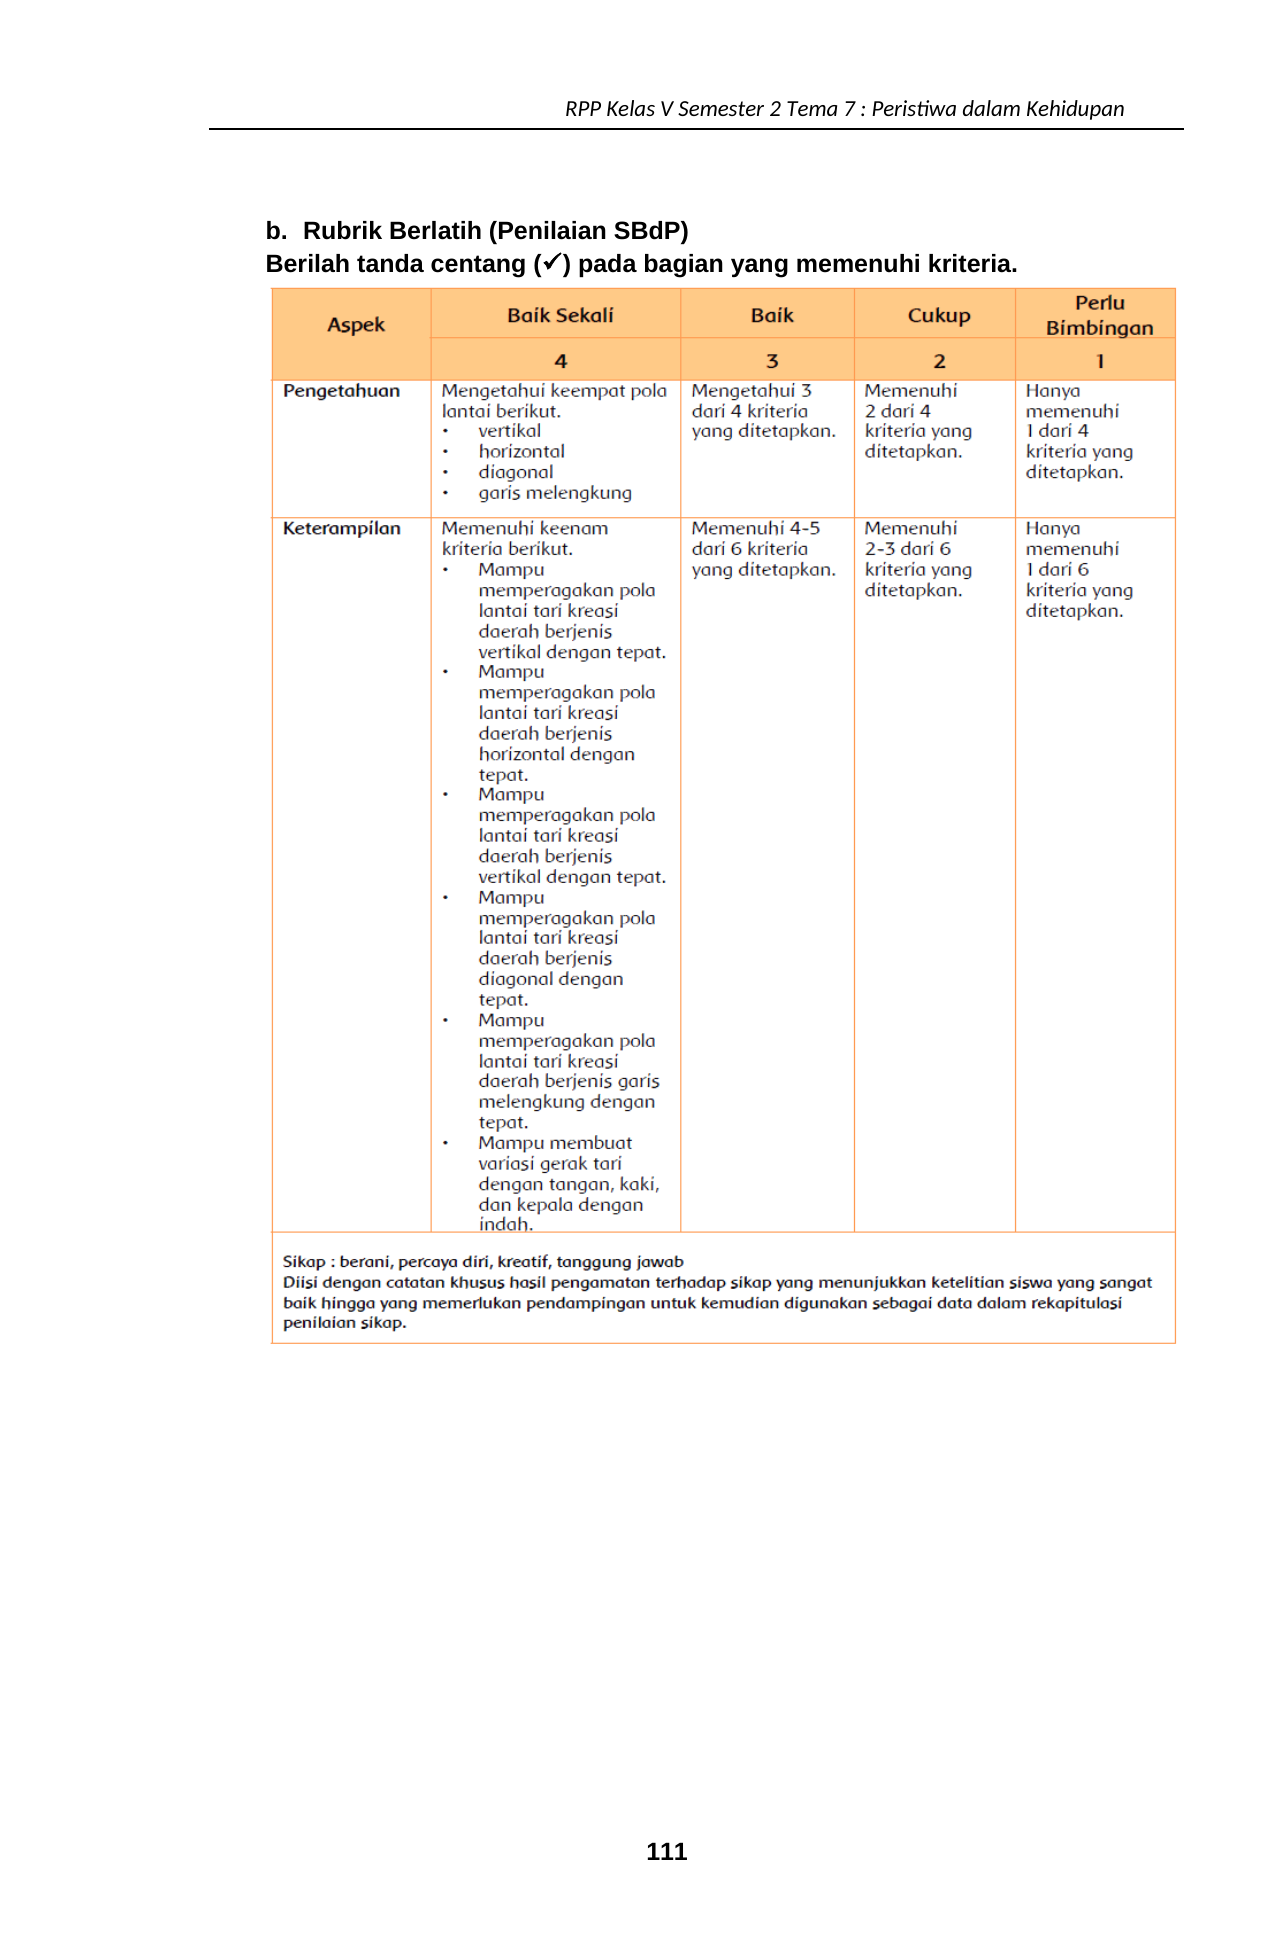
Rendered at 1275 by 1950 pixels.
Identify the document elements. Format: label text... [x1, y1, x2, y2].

text Berilah tanda centang () pada bagian yang memenuhi kriteria. [265, 249, 1125, 278]
list Rubrik Berlatih (Penilaian SBdP) [265, 216, 1125, 244]
